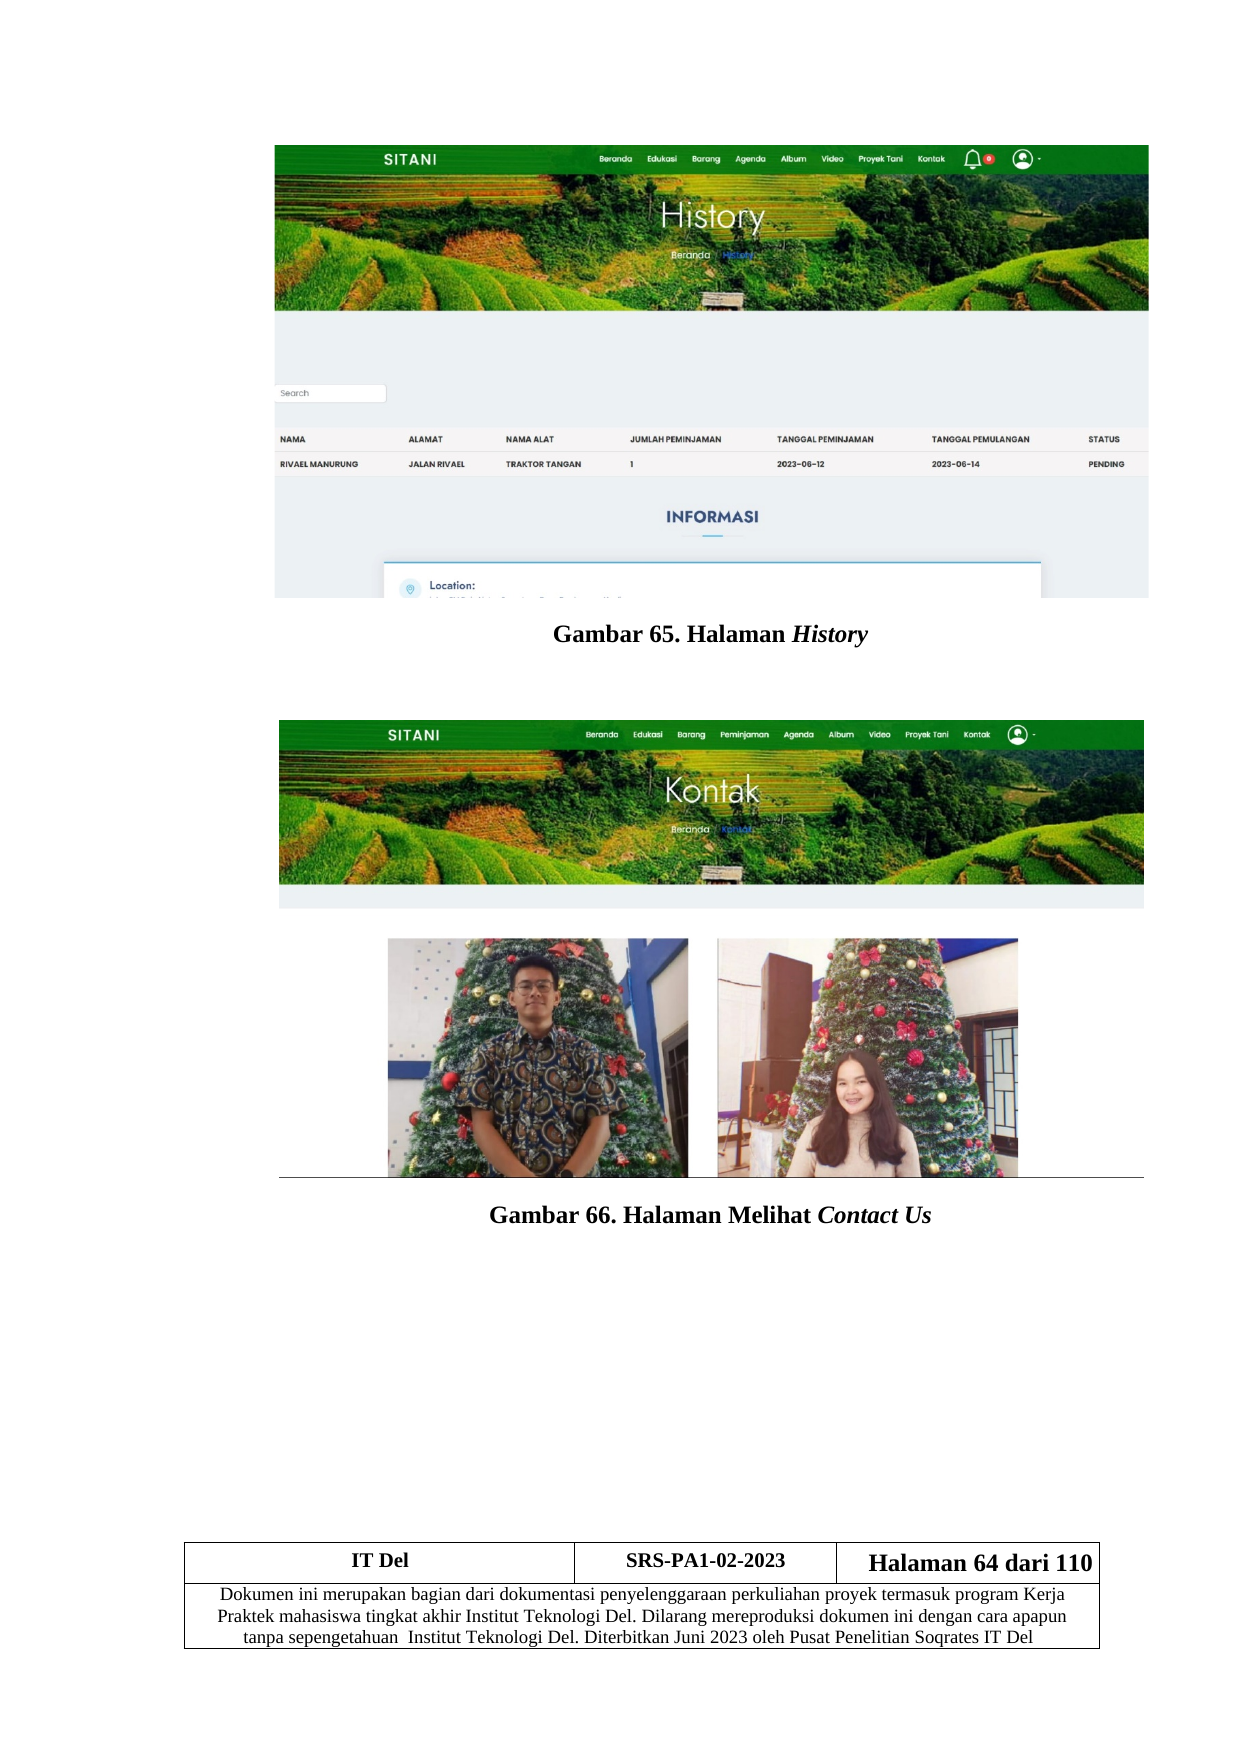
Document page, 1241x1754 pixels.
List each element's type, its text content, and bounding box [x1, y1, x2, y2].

picture [279, 720, 1144, 1178]
picture [274, 145, 1149, 598]
subtitle Gambar 66. Halaman Melihat Contact Us [262, 1200, 1161, 1228]
subtitle Gambar 65. Halaman History [262, 619, 1161, 648]
